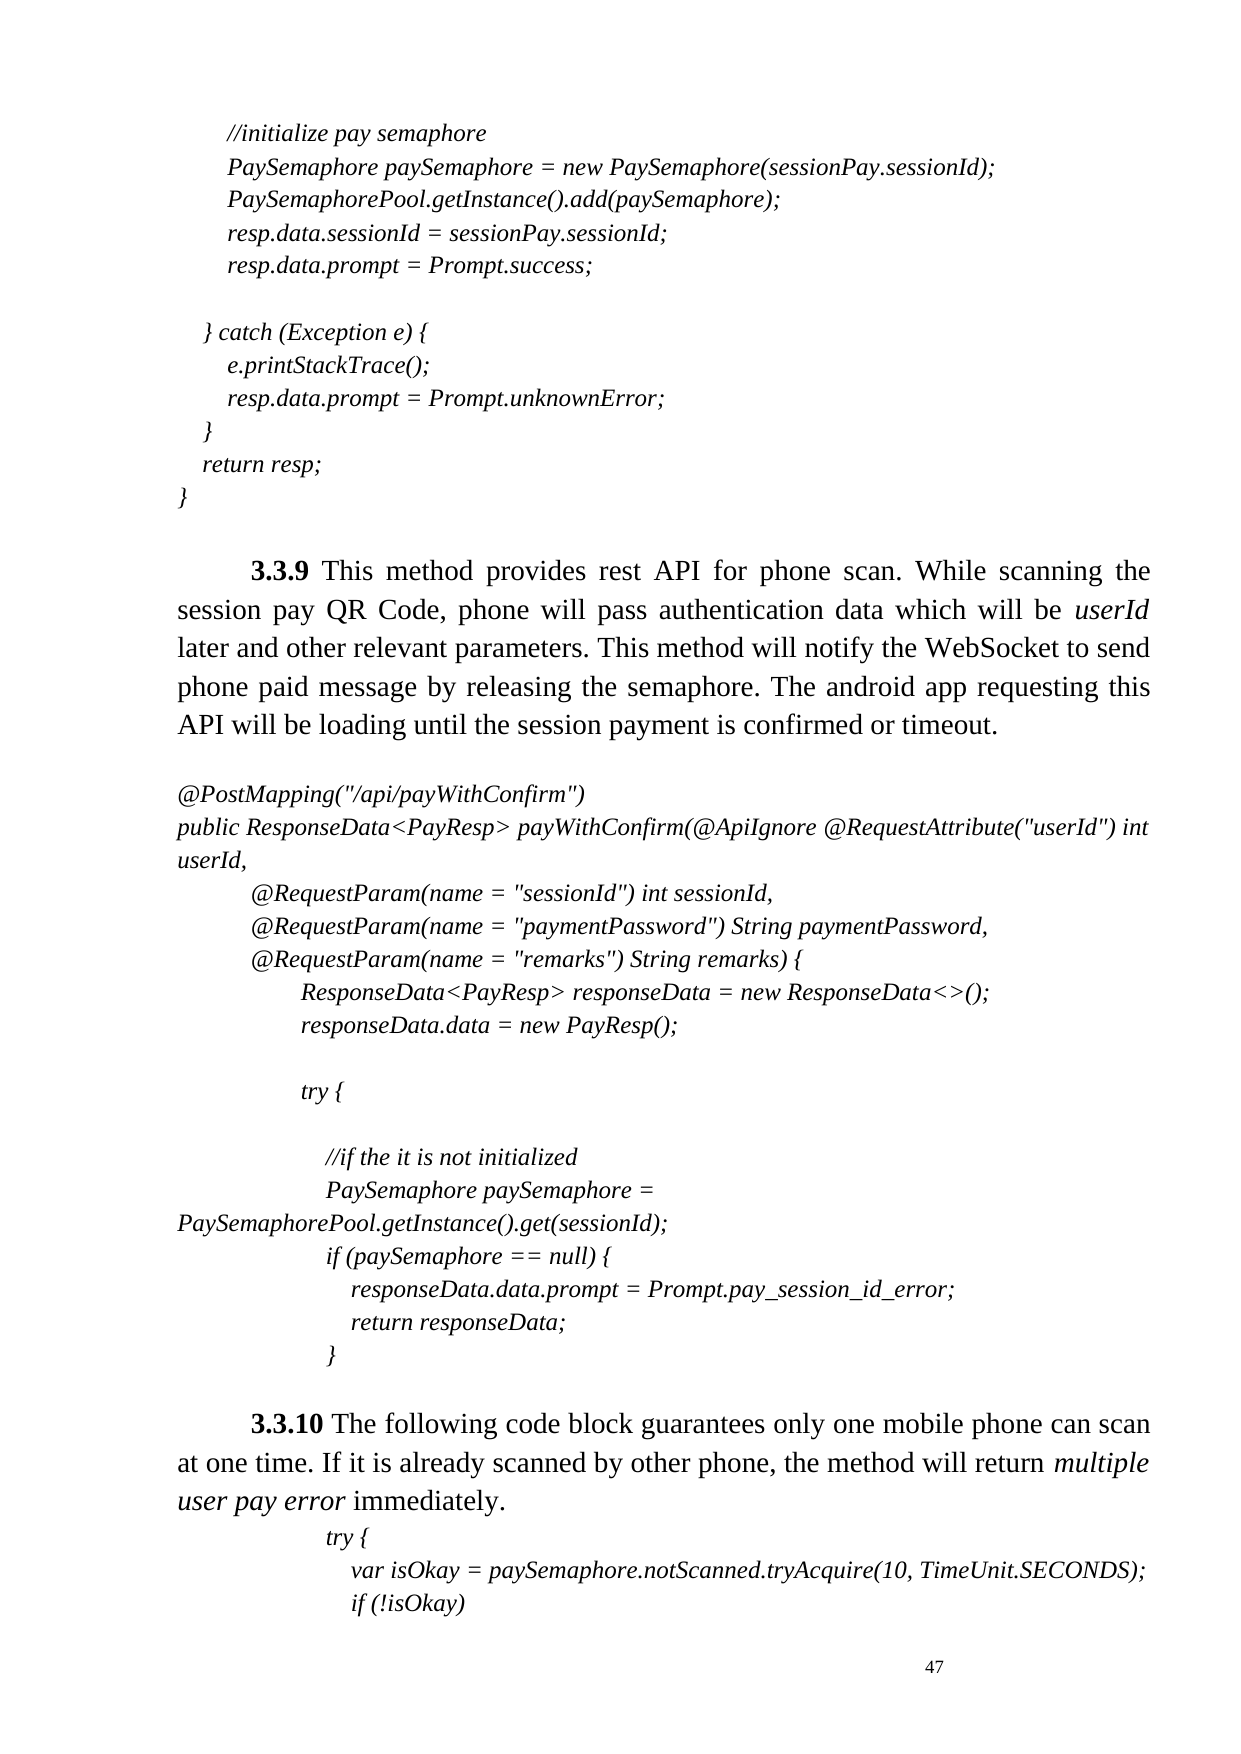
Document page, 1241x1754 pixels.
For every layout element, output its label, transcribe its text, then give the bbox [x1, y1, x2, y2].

text @RequestParam(name = "paymentPassword") String paymentPassword, [177, 911, 1152, 940]
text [177, 118, 1152, 511]
text try { [177, 1522, 1152, 1551]
text 3.3.10 The following code block guarantees only one mobile phone can scan at one time. If it is already scanned by other phone, the method will return multiple user pay error immediately. [177, 1406, 1152, 1517]
text public ResponseData<PayResp> payWithConfirm(@ApiIgnore @RequestAttribute("userId") int userId, [177, 812, 1152, 874]
text if (paySemaphore == null) { [177, 1241, 1152, 1270]
text PaySemaphore paySemaphore = PaySemaphorePool.getInstance().get(sessionId); [177, 1175, 1152, 1237]
text var isOkay = paySemaphore.notScanned.tryAcquire(10, TimeUnit.SECONDS); [177, 1555, 1152, 1584]
text 3.3.9 This method provides rest API for phone scan. While scanning the session pay QR Code, phone will pass authentication data which will be userId later and other relevant parameters. This method will notify the WebSocket to send phone paid message by releasing the semaphore. The android app requesting this API will be loading until the session payment is confirmed or timeout. [177, 553, 1152, 741]
text ResponseData<PayResp> responseData = new ResponseData<>(); [177, 977, 1152, 1006]
text return responseData; [177, 1307, 1152, 1336]
text //if the it is not initialized [177, 1142, 1152, 1171]
text if (!isOkay) [177, 1588, 1152, 1617]
text responseData.data.prompt = Prompt.pay_session_id_error; [177, 1274, 1152, 1303]
text } [177, 1340, 1152, 1369]
text @RequestParam(name = "sessionId") int sessionId, [177, 878, 1152, 907]
text responseData.data = new PayResp(); [177, 1010, 1152, 1039]
text try { [177, 1076, 1152, 1105]
text @PostMapping("/api/payWithConfirm") [177, 779, 1152, 808]
text @RequestParam(name = "remarks") String remarks) { [177, 944, 1152, 973]
